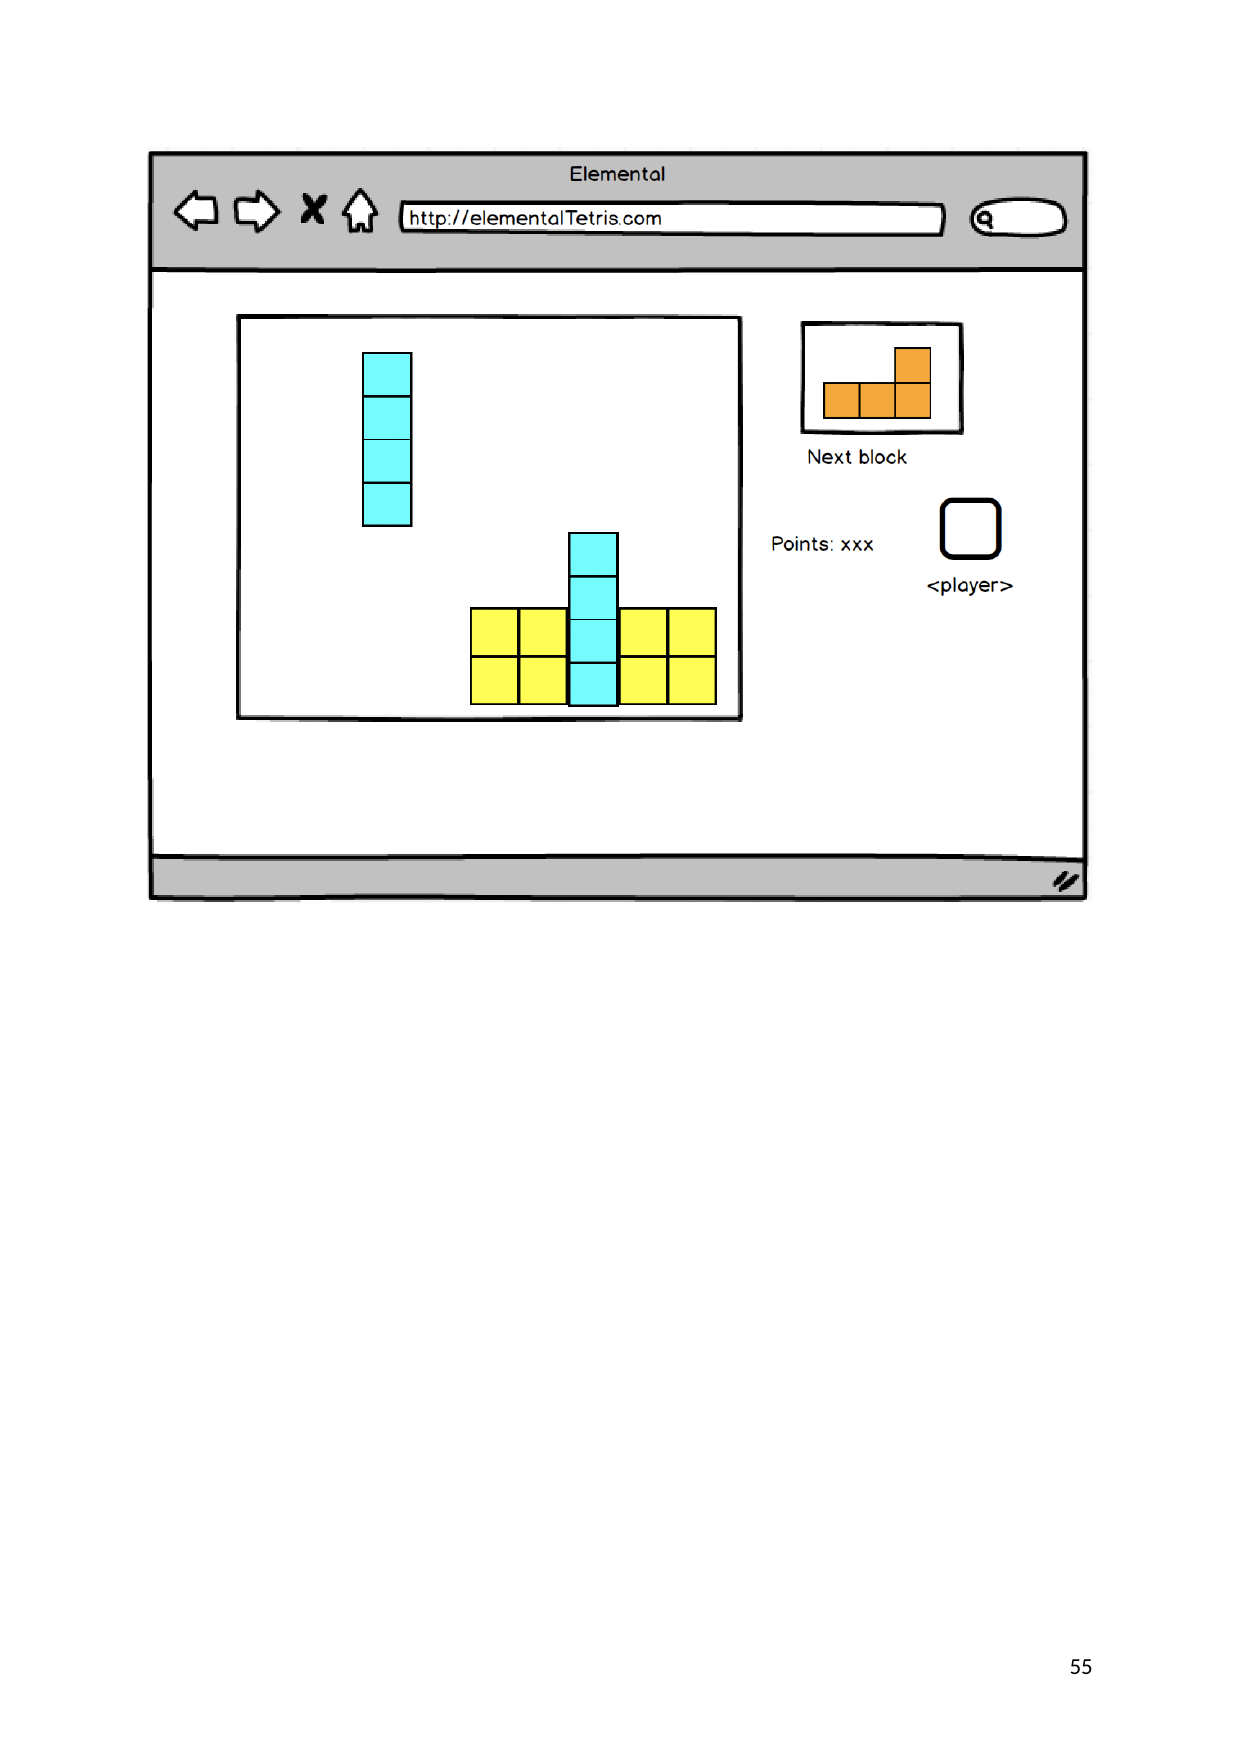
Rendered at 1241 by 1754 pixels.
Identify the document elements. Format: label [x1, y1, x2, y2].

picture [147, 147, 1093, 903]
